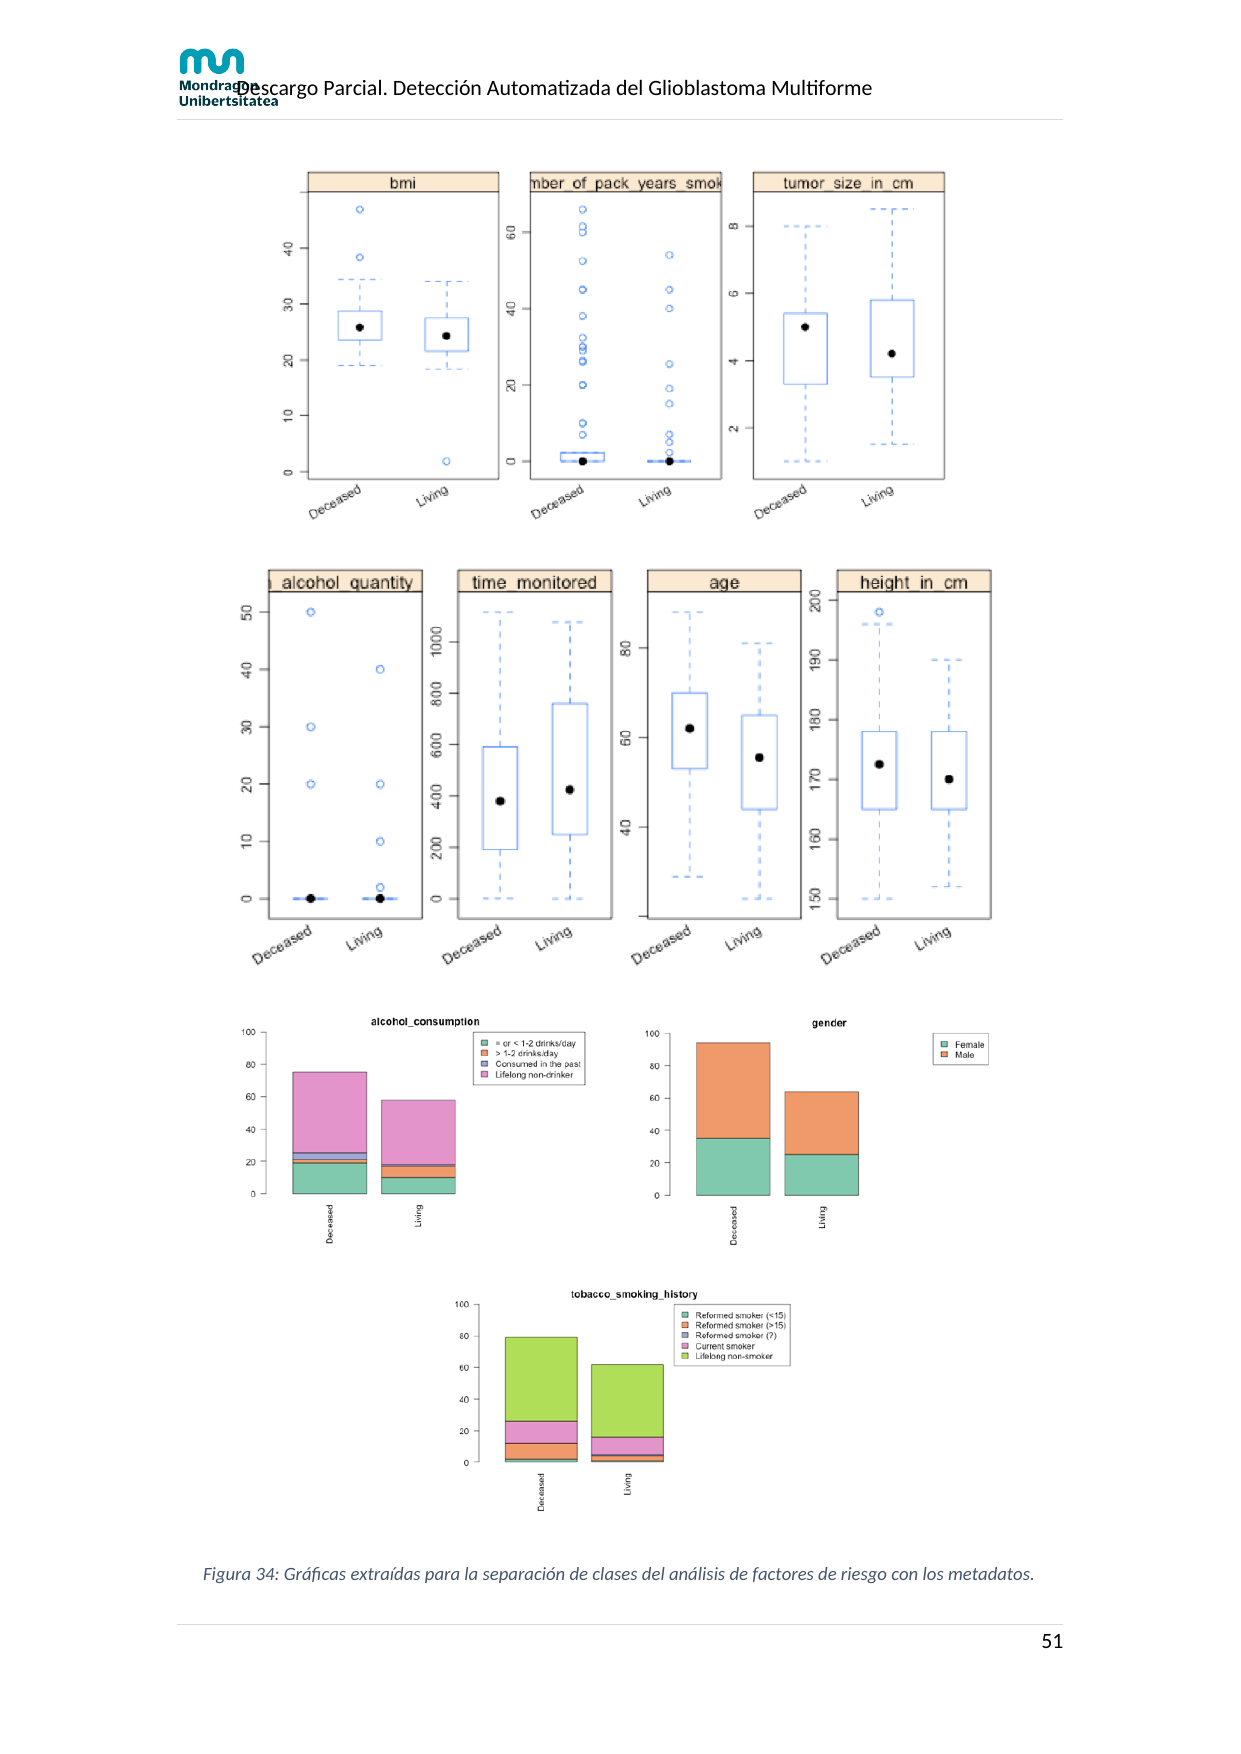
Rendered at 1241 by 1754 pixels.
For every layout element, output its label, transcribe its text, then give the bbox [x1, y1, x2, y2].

picture [178, 148, 1062, 1543]
picture [154, 36, 291, 118]
text Figura 34: Gráficas extraídas para la separación de clases del análisis de factores de riesgo con los metadatos. [177, 1562, 1063, 1585]
